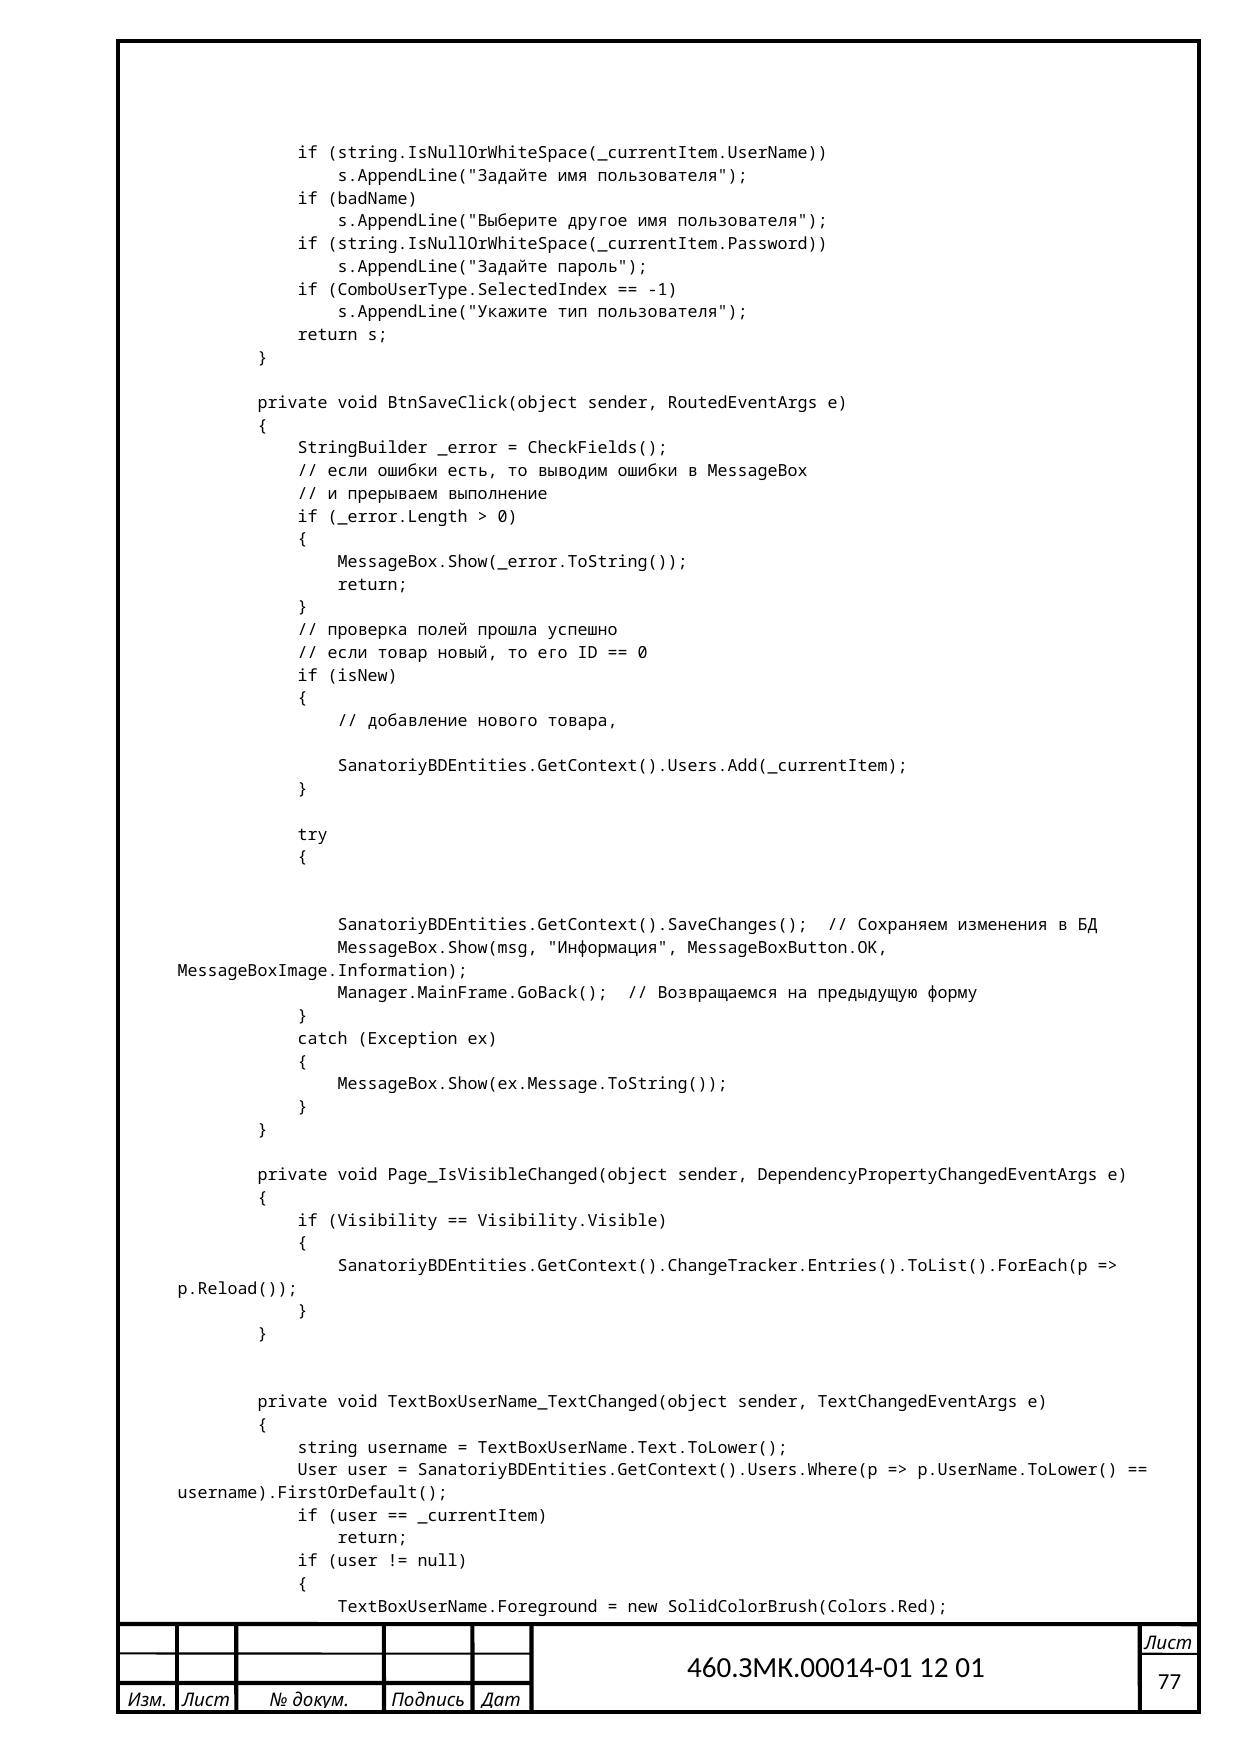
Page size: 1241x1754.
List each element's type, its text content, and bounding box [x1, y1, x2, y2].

text StringBuilder _error = CheckFields(); [177, 436, 1152, 459]
text } [177, 345, 1152, 368]
text } [177, 1299, 1152, 1322]
text { [177, 1412, 1152, 1435]
text s.AppendLine("Задайте пароль"); [177, 254, 1152, 277]
text private void BtnSaveClick(object sender, RoutedEventArgs e) [177, 391, 1152, 413]
text } [177, 1322, 1152, 1344]
text { [177, 1049, 1152, 1072]
text // добавление нового товара, [177, 708, 1152, 731]
text if (string.IsNullOrWhiteSpace(_currentItem.UserName)) [177, 141, 1152, 163]
text if (Visibility == Visibility.Visible) [177, 1208, 1152, 1231]
text } [177, 777, 1152, 799]
text } [177, 1004, 1152, 1026]
text Manager.MainFrame.GoBack(); // Возвращаемся на предыдущую форму [177, 981, 1152, 1004]
text User user = SanatoriyBDEntities.GetContext().Users.Where(p => p.UserName.ToLower() == username).FirstOrDefault(); [177, 1458, 1152, 1503]
text private void TextBoxUserName_TextChanged(object sender, TextChangedEventArgs e) [177, 1390, 1152, 1412]
text if (user == _currentItem) [177, 1503, 1152, 1526]
text if (_error.Length > 0) [177, 504, 1152, 527]
text } [177, 1117, 1152, 1140]
text MessageBox.Show(ex.Message.ToString()); [177, 1072, 1152, 1094]
text s.AppendLine("Выберите другое имя пользователя"); [177, 209, 1152, 232]
text // проверка полей прошла успешно [177, 618, 1152, 640]
text return s; [177, 322, 1152, 345]
text { [177, 527, 1152, 549]
text { [177, 686, 1152, 708]
text return; [177, 572, 1152, 595]
text if (ComboUserType.SelectedIndex == -1) [177, 277, 1152, 300]
text { [177, 413, 1152, 436]
text { [177, 845, 1152, 867]
text // если товар новый, то его ID == 0 [177, 640, 1152, 663]
text // если ошибки есть, то выводим ошибки в MessageBox [177, 459, 1152, 481]
text if (isNew) [177, 663, 1152, 686]
text catch (Exception ex) [177, 1026, 1152, 1049]
text { [177, 1185, 1152, 1208]
text SanatoriyBDEntities.GetContext().SaveChanges(); // Сохраняем изменения в БД [177, 913, 1152, 936]
text SanatoriyBDEntities.GetContext().ChangeTracker.Entries().ToList().ForEach(p => p.Reload()); [177, 1253, 1152, 1299]
text return; [177, 1526, 1152, 1549]
text s.AppendLine("Укажите тип пользователя"); [177, 300, 1152, 322]
text s.AppendLine("Задайте имя пользователя"); [177, 163, 1152, 186]
text MessageBox.Show(_error.ToString()); [177, 549, 1152, 572]
text // и прерываем выполнение [177, 481, 1152, 504]
text } [177, 1094, 1152, 1117]
text SanatoriyBDEntities.GetContext().Users.Add(_currentItem); [177, 754, 1152, 777]
text } [177, 595, 1152, 618]
text if (user != null) [177, 1549, 1152, 1571]
text try [177, 822, 1152, 845]
text if (string.IsNullOrWhiteSpace(_currentItem.Password)) [177, 232, 1152, 254]
text if (badName) [177, 186, 1152, 209]
text TextBoxUserName.Foreground = new SolidColorBrush(Colors.Red); [177, 1594, 1152, 1617]
text { [177, 1231, 1152, 1253]
text MessageBox.Show(msg, "Информация", MessageBoxButton.OK, MessageBoxImage.Information); [177, 936, 1152, 981]
text private void Page_IsVisibleChanged(object sender, DependencyPropertyChangedEventArgs e) [177, 1163, 1152, 1185]
text string username = TextBoxUserName.Text.ToLower(); [177, 1435, 1152, 1458]
text { [177, 1571, 1152, 1594]
